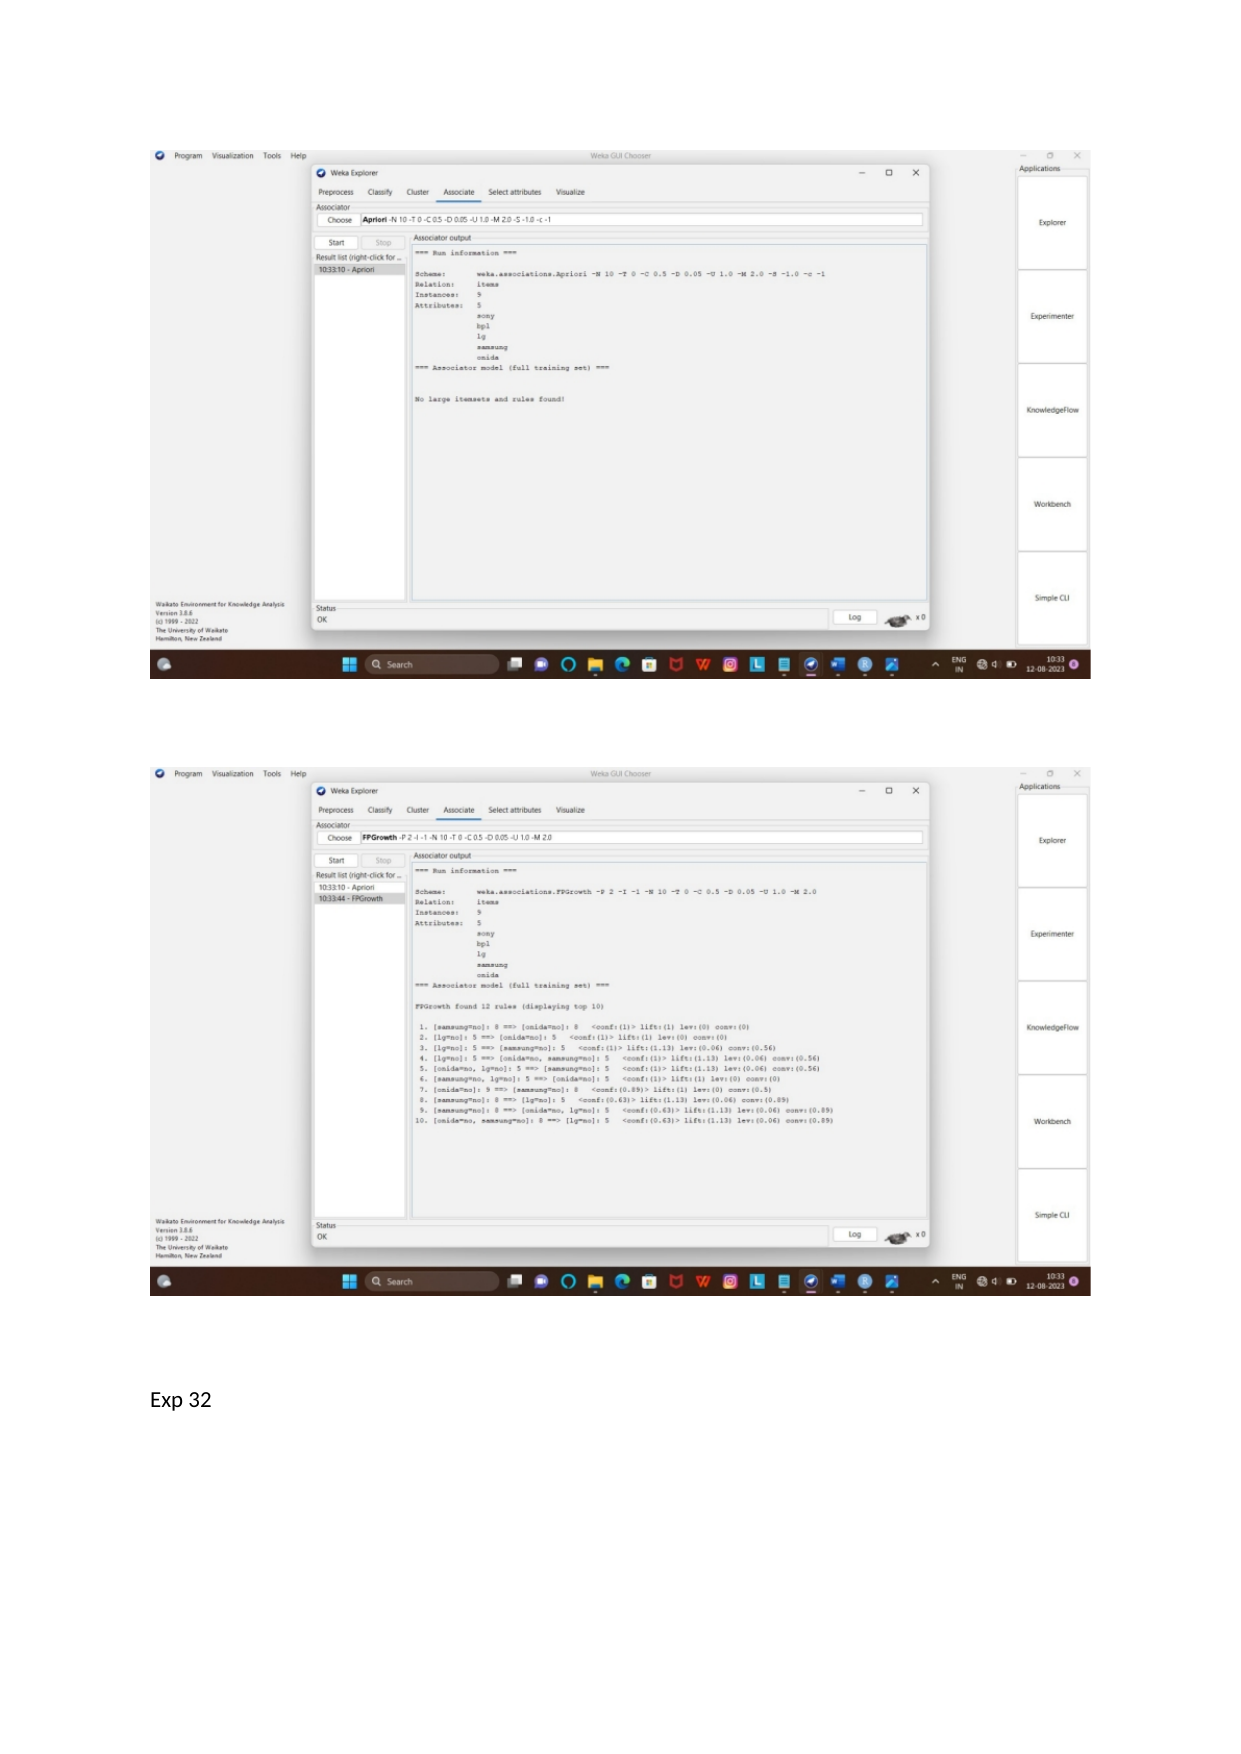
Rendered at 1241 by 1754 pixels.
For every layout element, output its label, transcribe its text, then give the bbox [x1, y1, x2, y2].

picture [150, 767, 1091, 1296]
picture [150, 150, 1091, 679]
text Exp 32 [150, 1386, 1090, 1414]
